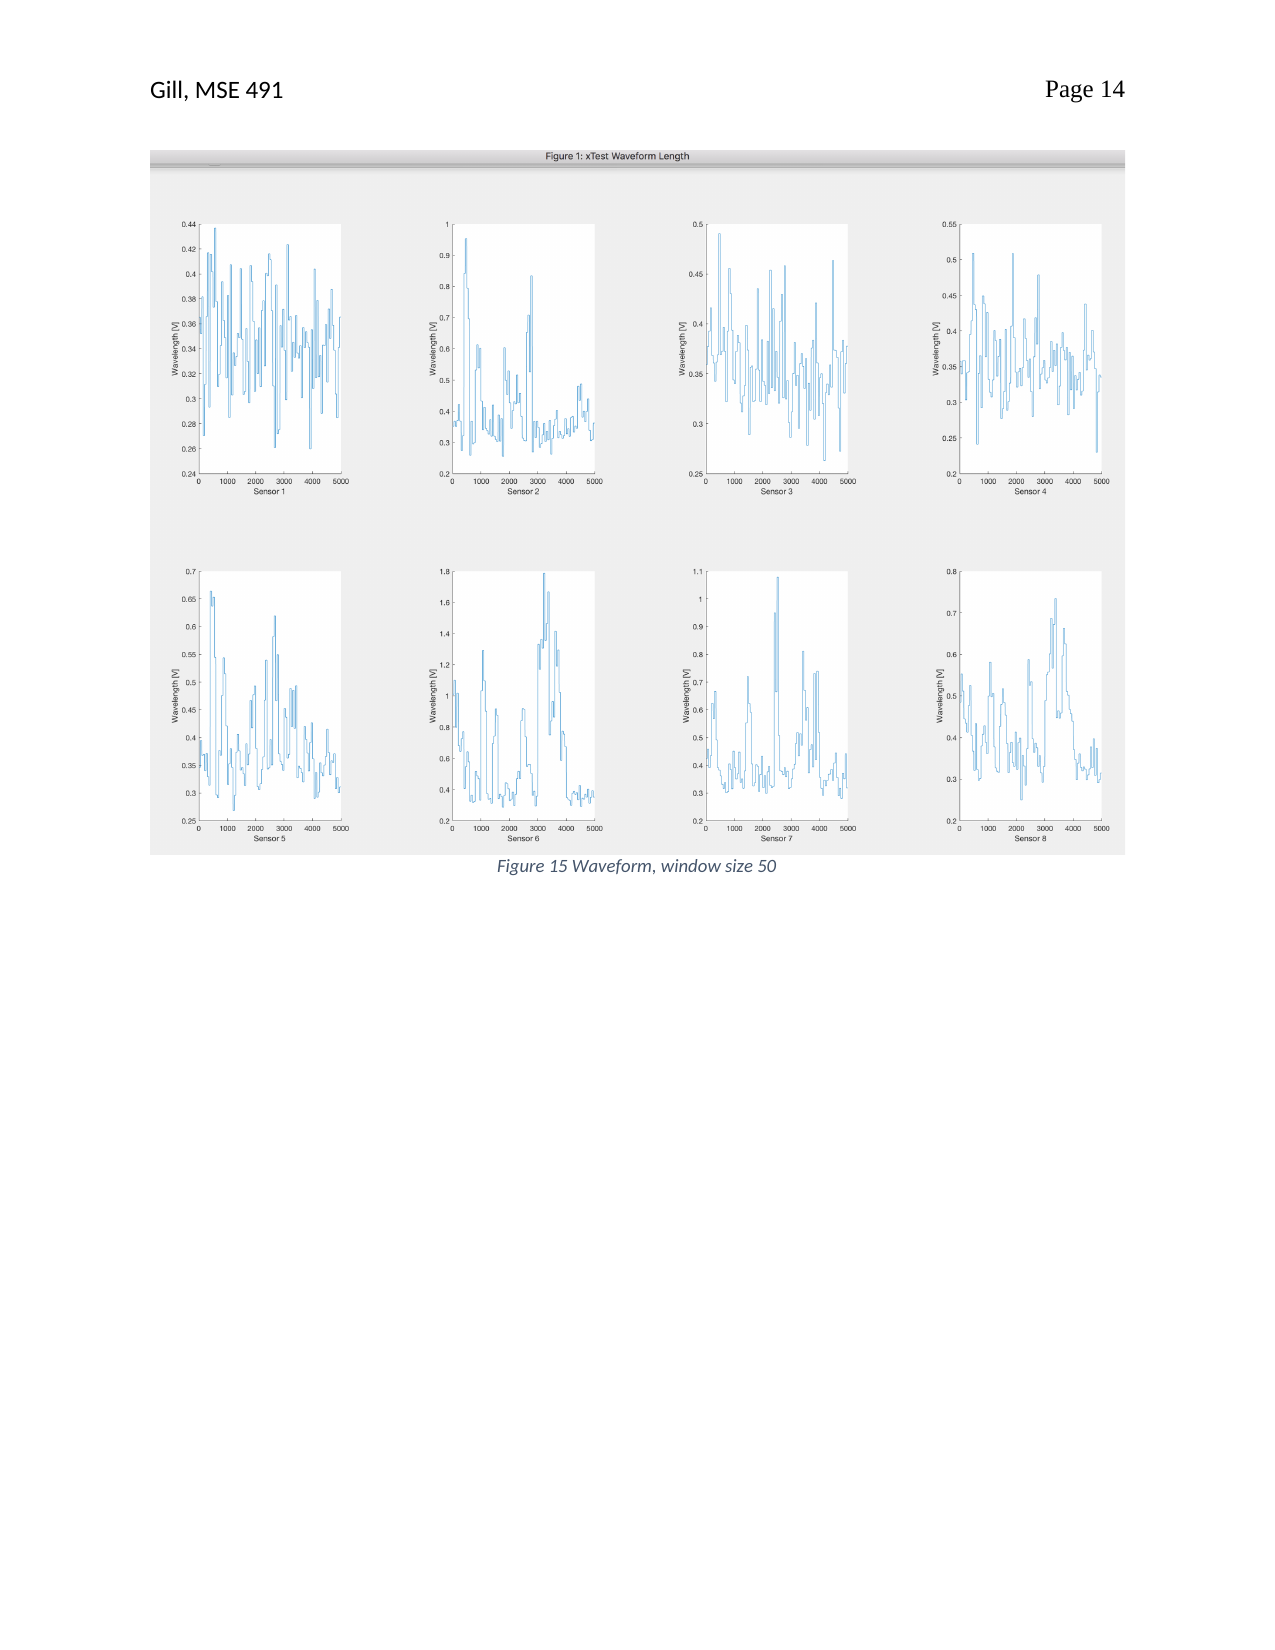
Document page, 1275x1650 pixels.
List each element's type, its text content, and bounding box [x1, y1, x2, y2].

picture [150, 150, 1125, 855]
text Figure 15 Waveform, window size 50 [150, 855, 1125, 877]
